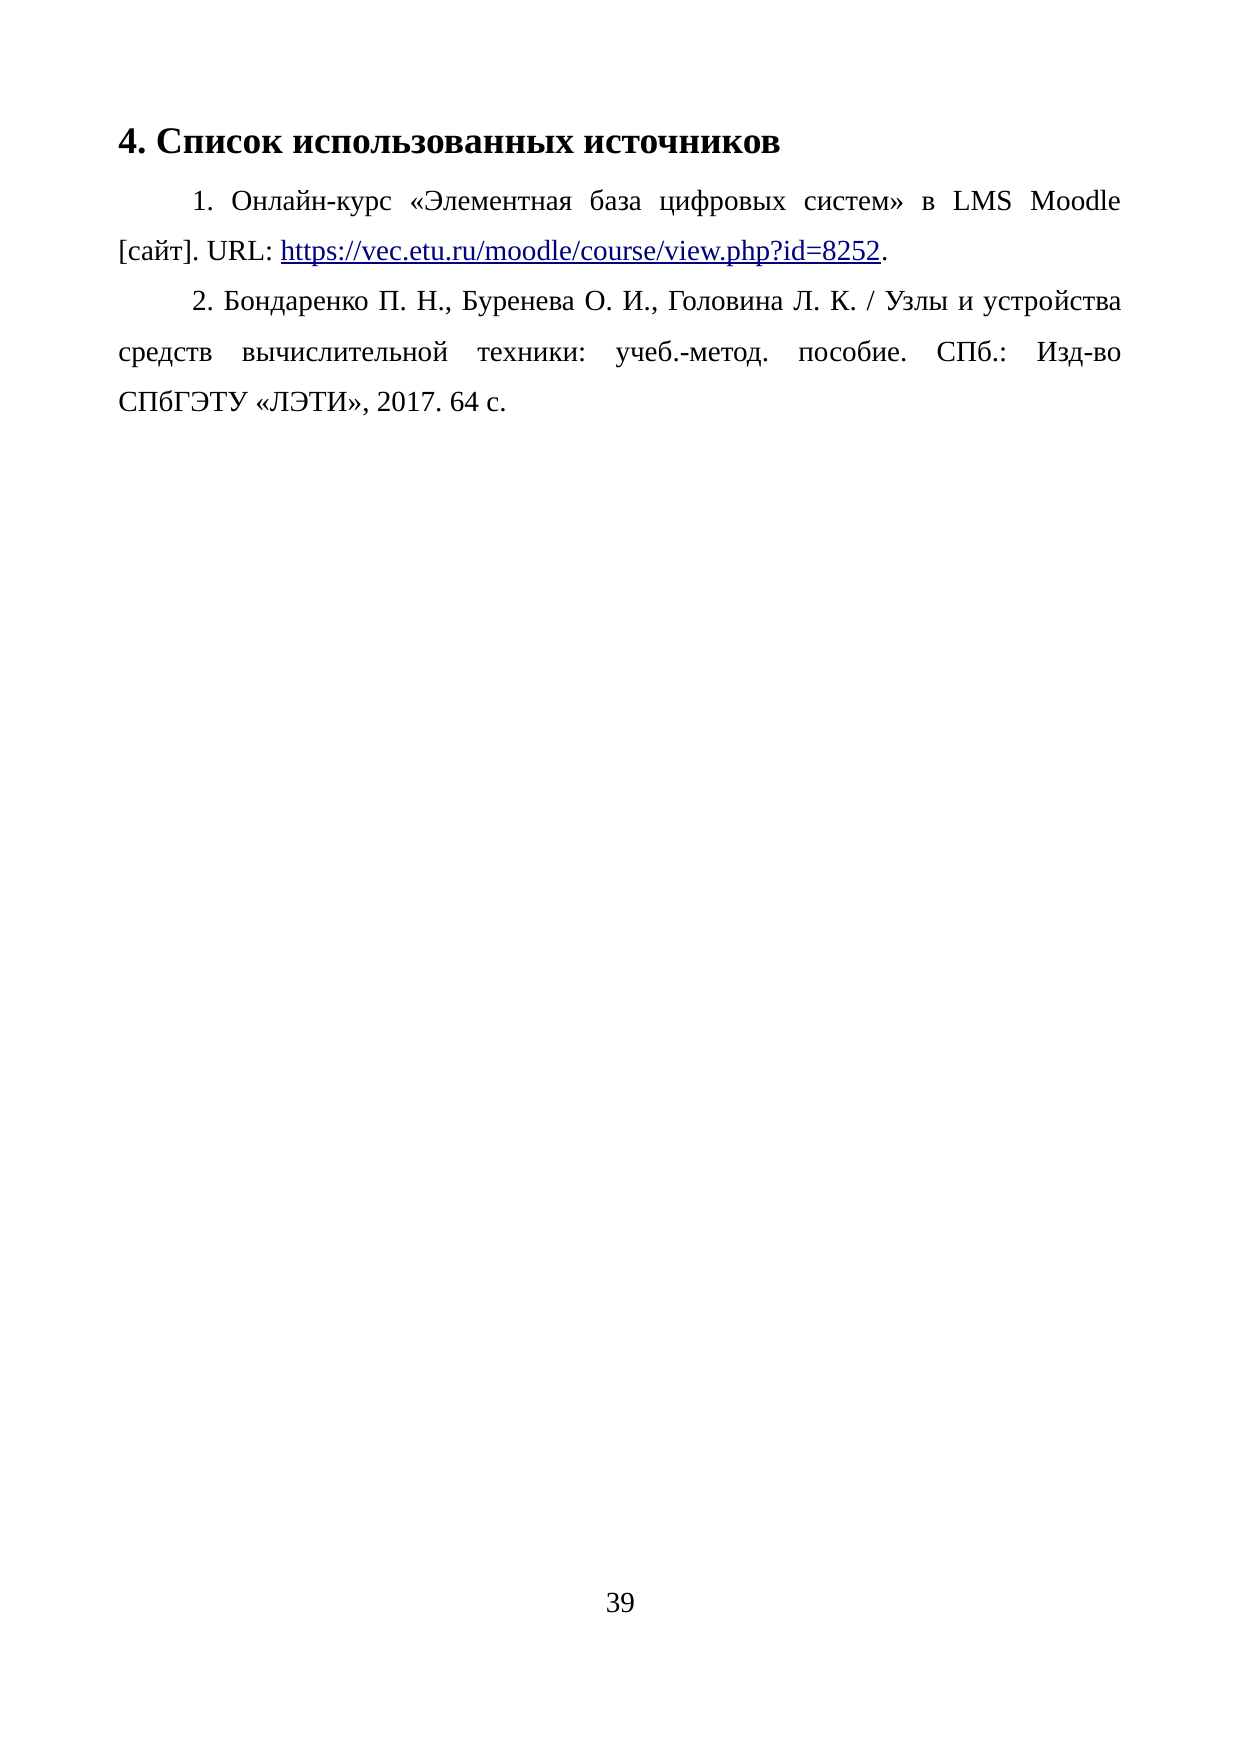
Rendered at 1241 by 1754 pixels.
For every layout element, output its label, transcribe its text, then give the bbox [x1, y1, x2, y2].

list 1. Онлайн-курс «Элементная база цифровых систем» в LMS Moodle [сайт]. URL: https://vec.etu.ru/moodle/course/view.php?id=8252. [118, 183, 1122, 267]
subtitle 4. Список использованных источников [118, 118, 1122, 161]
list 2. Бондаренко П. Н., Буренева О. И., Головина Л. К. / Узлы и устройства средств вычислительной техники: учеб.-метод. пособие. СПб.: Изд-во СПбГЭТУ «ЛЭТИ», 2017. 64 с. [118, 283, 1122, 418]
